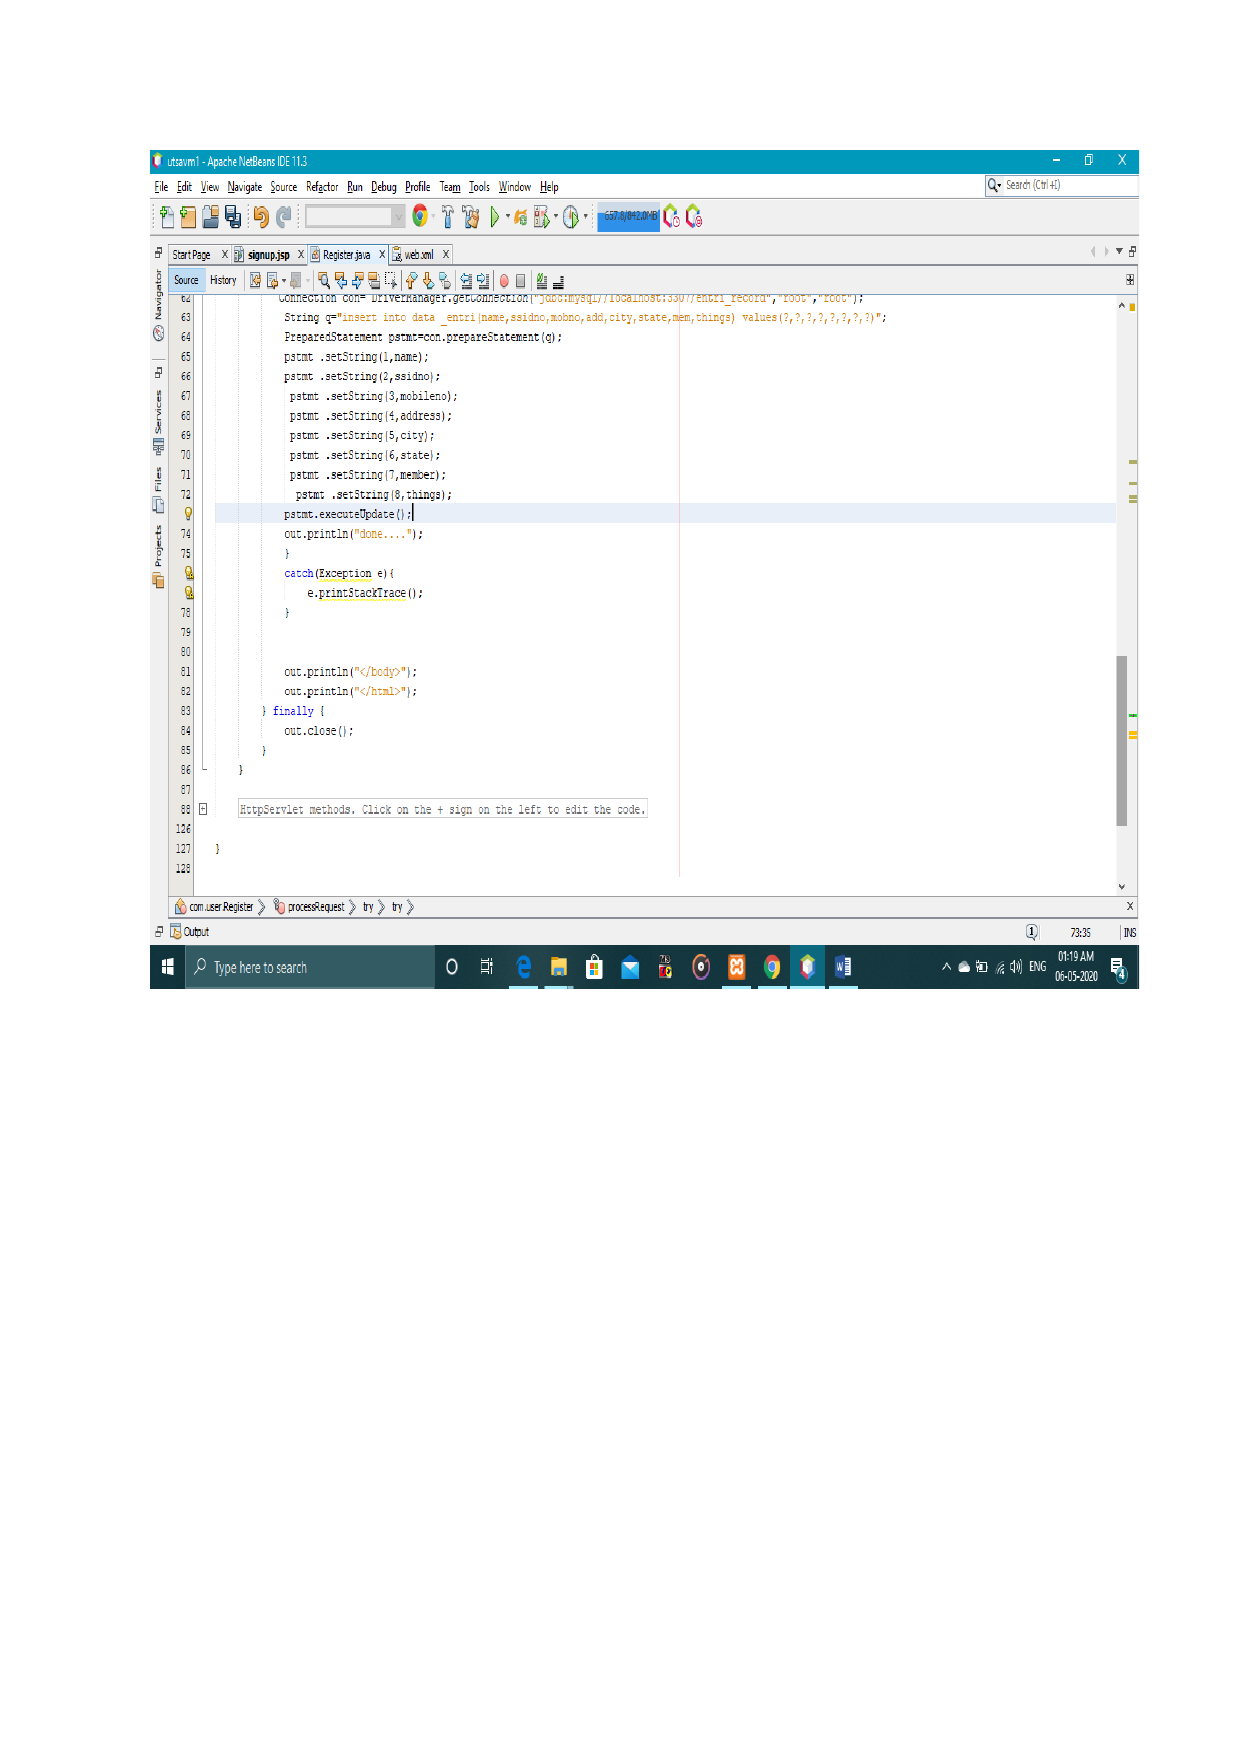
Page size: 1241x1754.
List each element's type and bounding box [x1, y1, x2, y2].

picture [150, 175, 1140, 989]
picture [153, 153, 162, 167]
